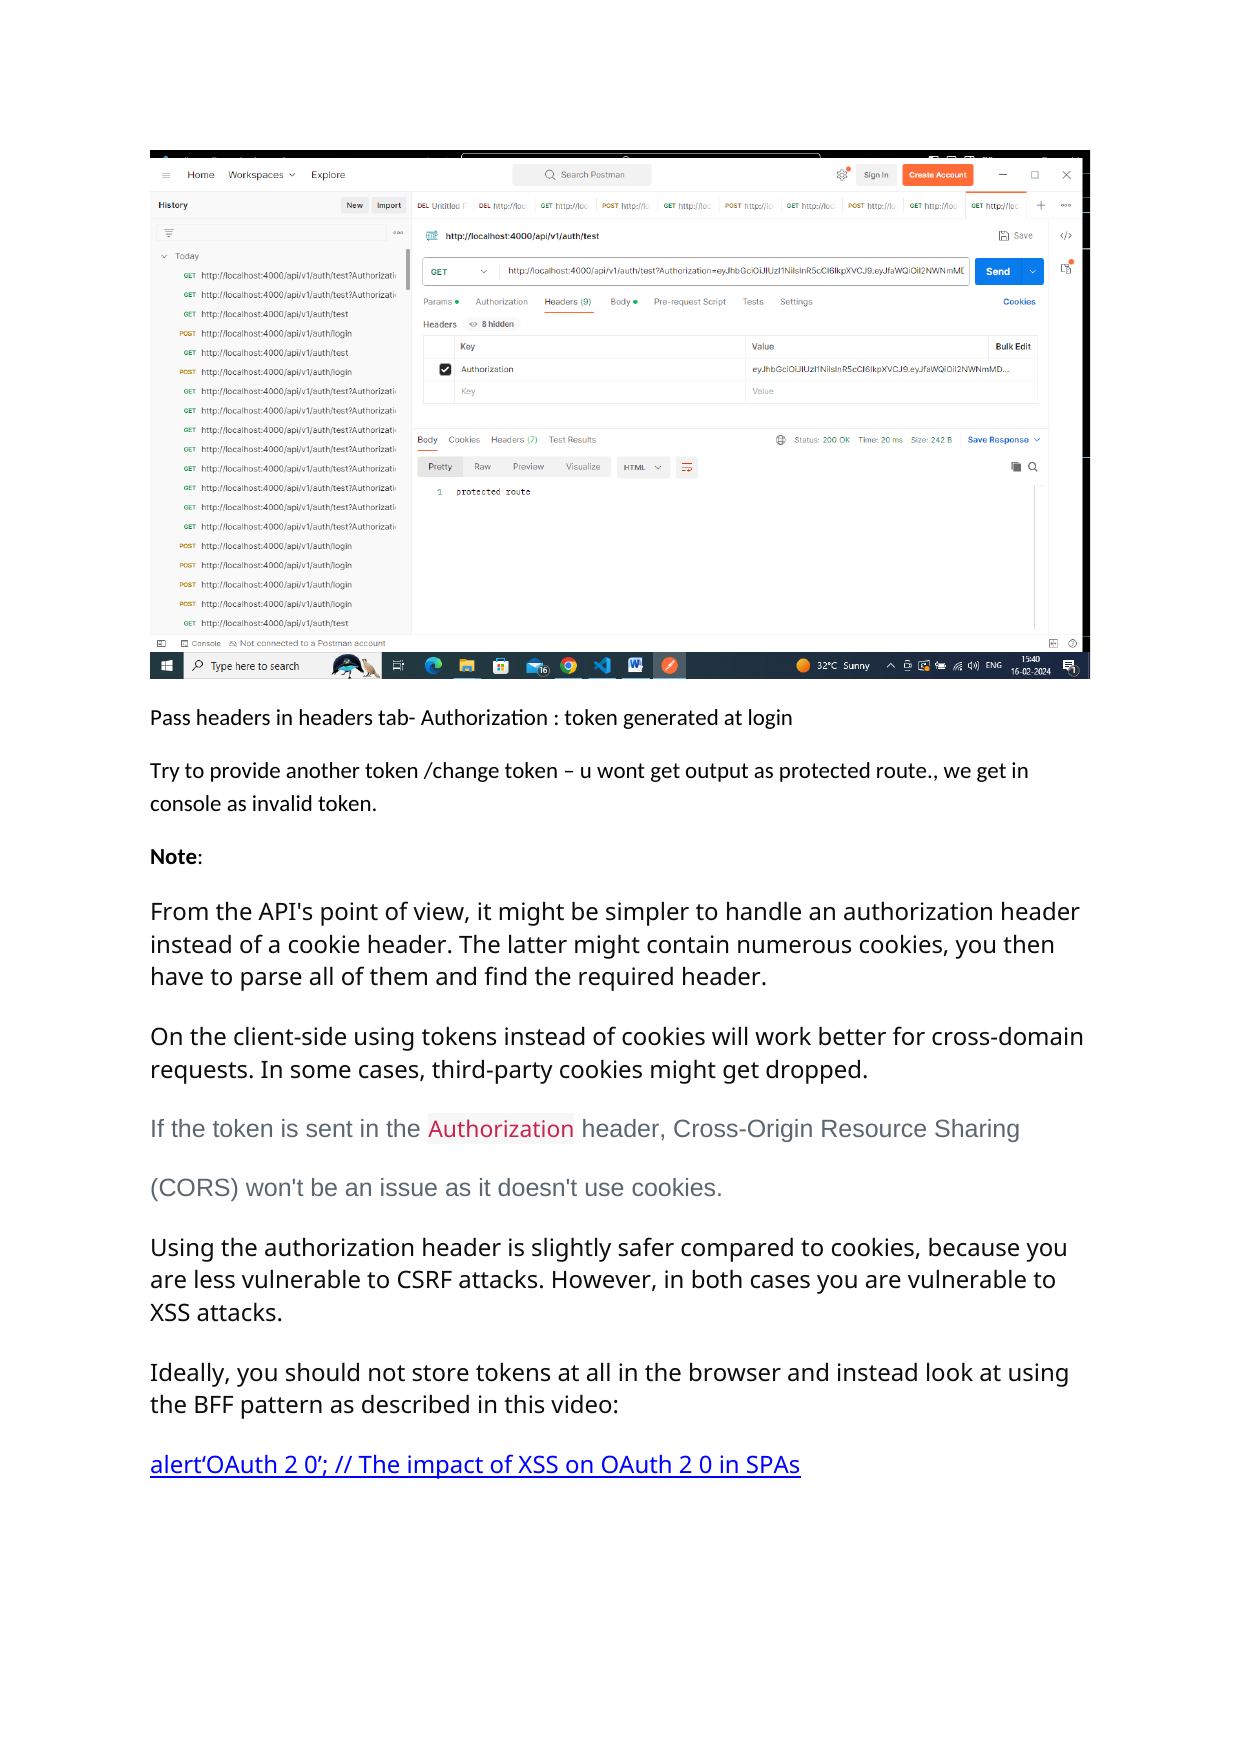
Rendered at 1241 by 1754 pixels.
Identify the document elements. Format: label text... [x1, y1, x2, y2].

text Using the authorization header is slightly safer compared to cookies, because you are less vulnerable to CSRF attacks. However, in both cases you are vulnerable to XSS attacks. [150, 1230, 1090, 1328]
text Ideally, you should not store tokens at all in the browser and instead look at using the BFF pattern as described in this video: [150, 1356, 1090, 1421]
text If the token is sent in the Authorization header, Cross-Origin Resource Sharing (CORS) won't be an issue as it doesn't use cookies. [150, 1113, 1090, 1202]
text From the API's point of view, it might be simpler to handle an authorization header instead of a cookie header. The latter might contain numerous cookies, you then have to parse all of them and find the required header. [150, 895, 1090, 993]
text On the client-side using tokens instead of cookies will work better for cross-domain requests. In some cases, third-party cookies might get dropped. [150, 1020, 1090, 1085]
text alert‘OAuth 2 0’; // The impact of XSS on OAuth 2 0 in SPAs [150, 1448, 1090, 1481]
text Try to provide another token /change token – u wont get output as protected route., we get in console as invalid token. [150, 757, 1090, 817]
text Pass headers in headers tab- Authorization : token generated at login [150, 703, 1090, 732]
text Note: [150, 842, 1090, 870]
picture [150, 150, 1091, 679]
